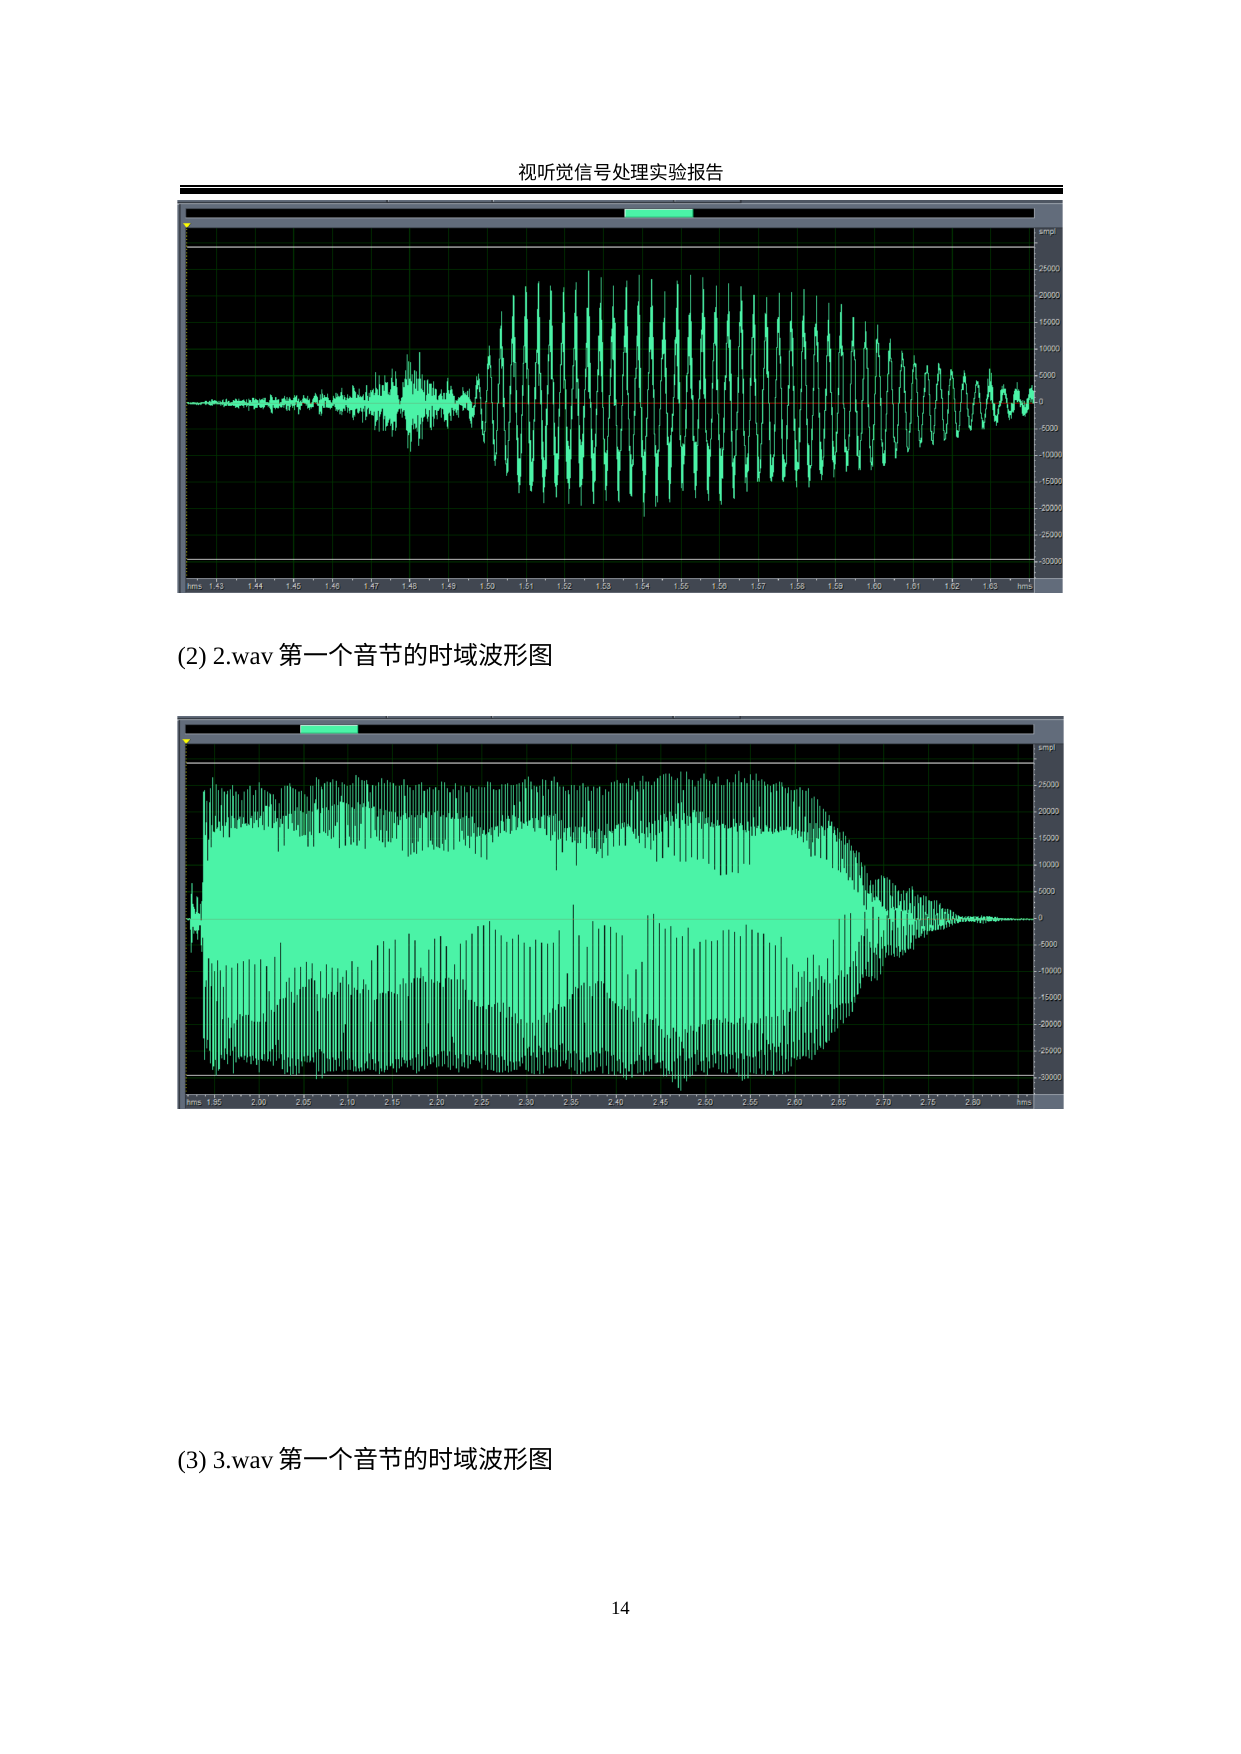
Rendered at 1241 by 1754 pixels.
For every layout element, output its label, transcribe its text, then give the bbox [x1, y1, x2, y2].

text (3) 3.wav第一个音节的时域波形图 [177, 1439, 1063, 1475]
picture [177, 716, 1064, 1109]
picture [177, 200, 1063, 593]
text (2) 2.wav第一个音节的时域波形图 [177, 636, 1063, 672]
